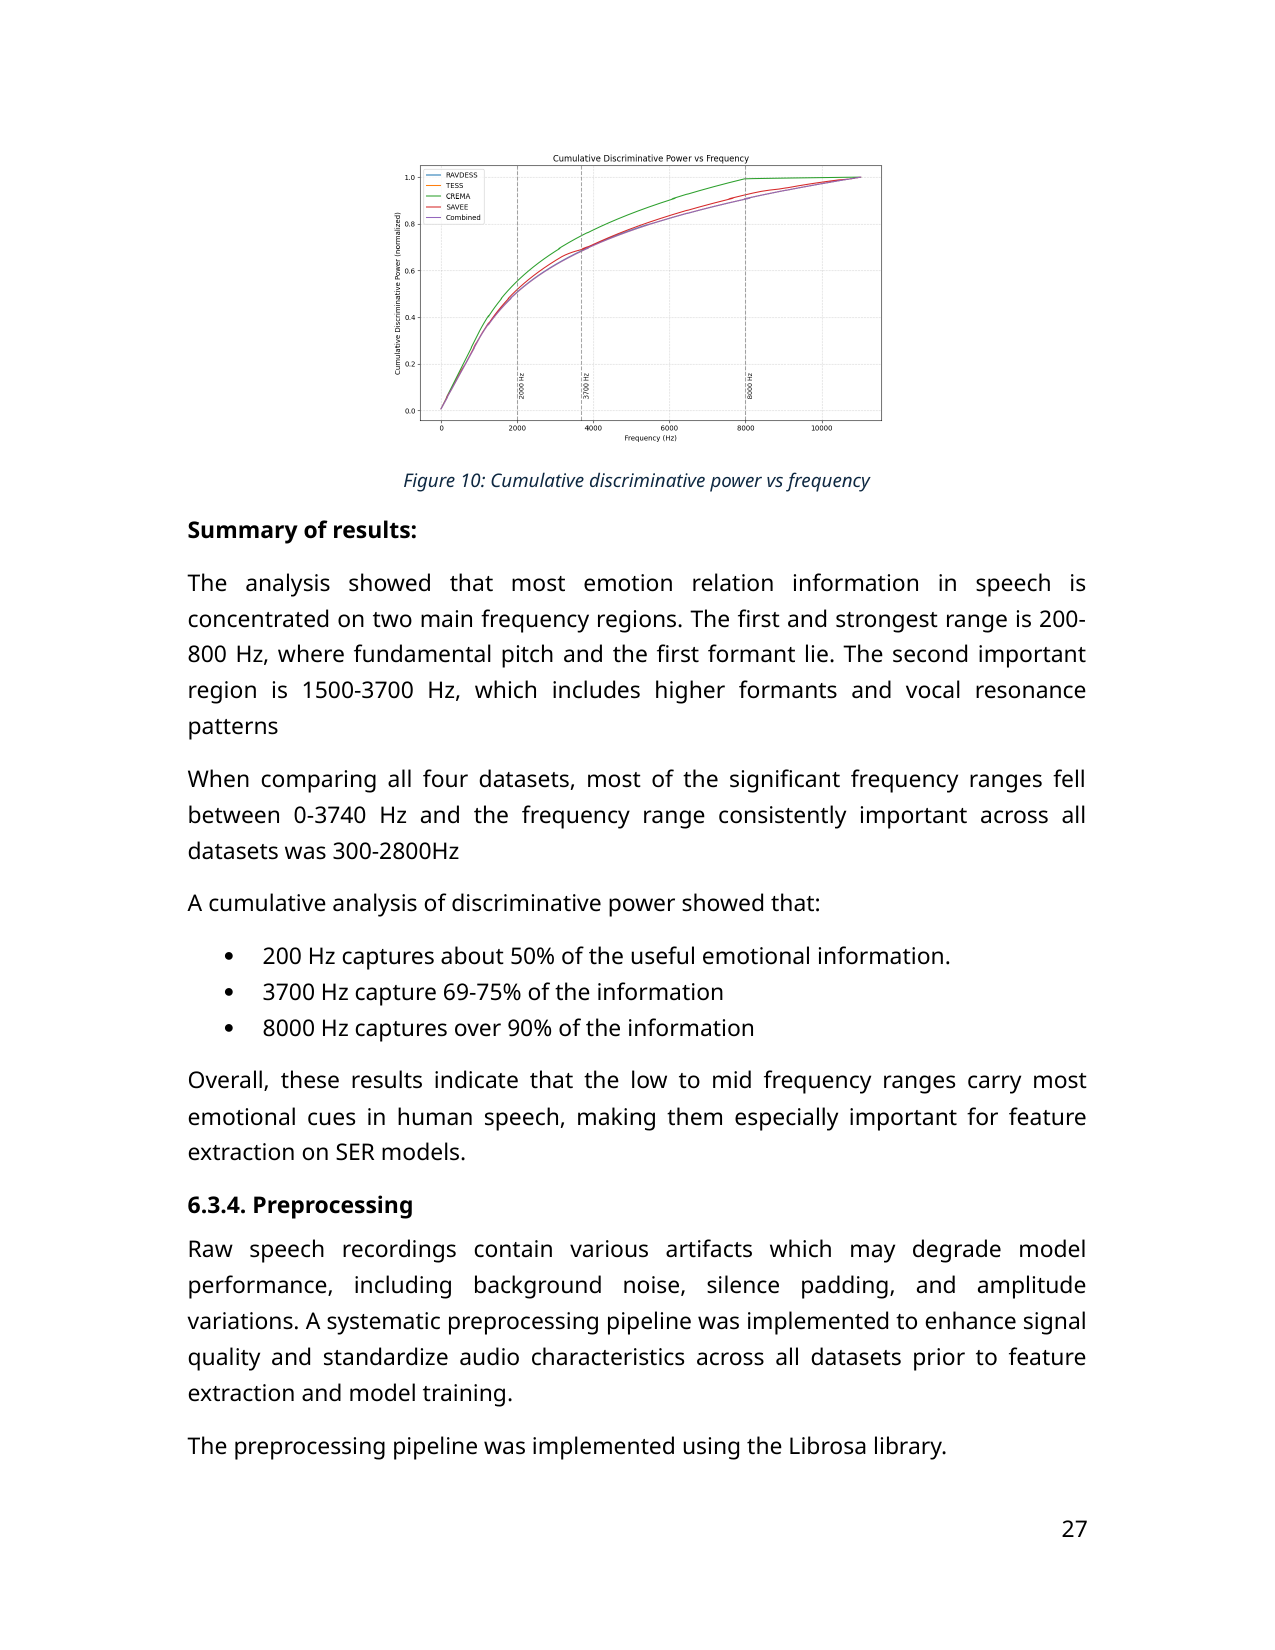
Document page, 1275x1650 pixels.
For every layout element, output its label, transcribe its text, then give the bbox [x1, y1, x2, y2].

subtitle 6.3.4. Preprocessing [187, 1189, 1087, 1220]
text The preprocessing pipeline was implemented using the Librosa library. [187, 1429, 1087, 1461]
list 200 Hz captures about 50% of the useful emotional information. [225, 940, 1087, 971]
text Raw speech recordings contain various artifacts which may degrade model performance, including background noise, silence padding, and amplitude variations. A systematic preprocessing pipeline was implemented to enhance signal quality and standardize audio characteristics across all datasets prior to feature extraction and model training. [187, 1233, 1087, 1408]
text Overall, these results indicate that the low to mid frequency ranges carry most emotional cues in human speech, making them especially important for feature extraction on SER models. [187, 1064, 1087, 1168]
text A cumulative analysis of discriminative power showed that: [187, 887, 1087, 919]
text Summary of results: [187, 514, 1087, 545]
list 8000 Hz captures over 90% of the information [225, 1012, 1087, 1043]
text The analysis showed that most emotion relation information in speech is concentrated on two main frequency regions. The first and strongest range is 200-800 Hz, where fundamental pitch and the first formant lie. The second important region is 1500-3700 Hz, which includes higher formants and vocal resonance patterns [187, 567, 1087, 742]
list 3700 Hz capture 69-75% of the information [225, 976, 1087, 1007]
text When comparing all four datasets, most of the significant frequency ranges fell between 0-3740 Hz and the frequency range consistently important across all datasets was 300-2800Hz [187, 763, 1087, 866]
picture [389, 150, 886, 447]
